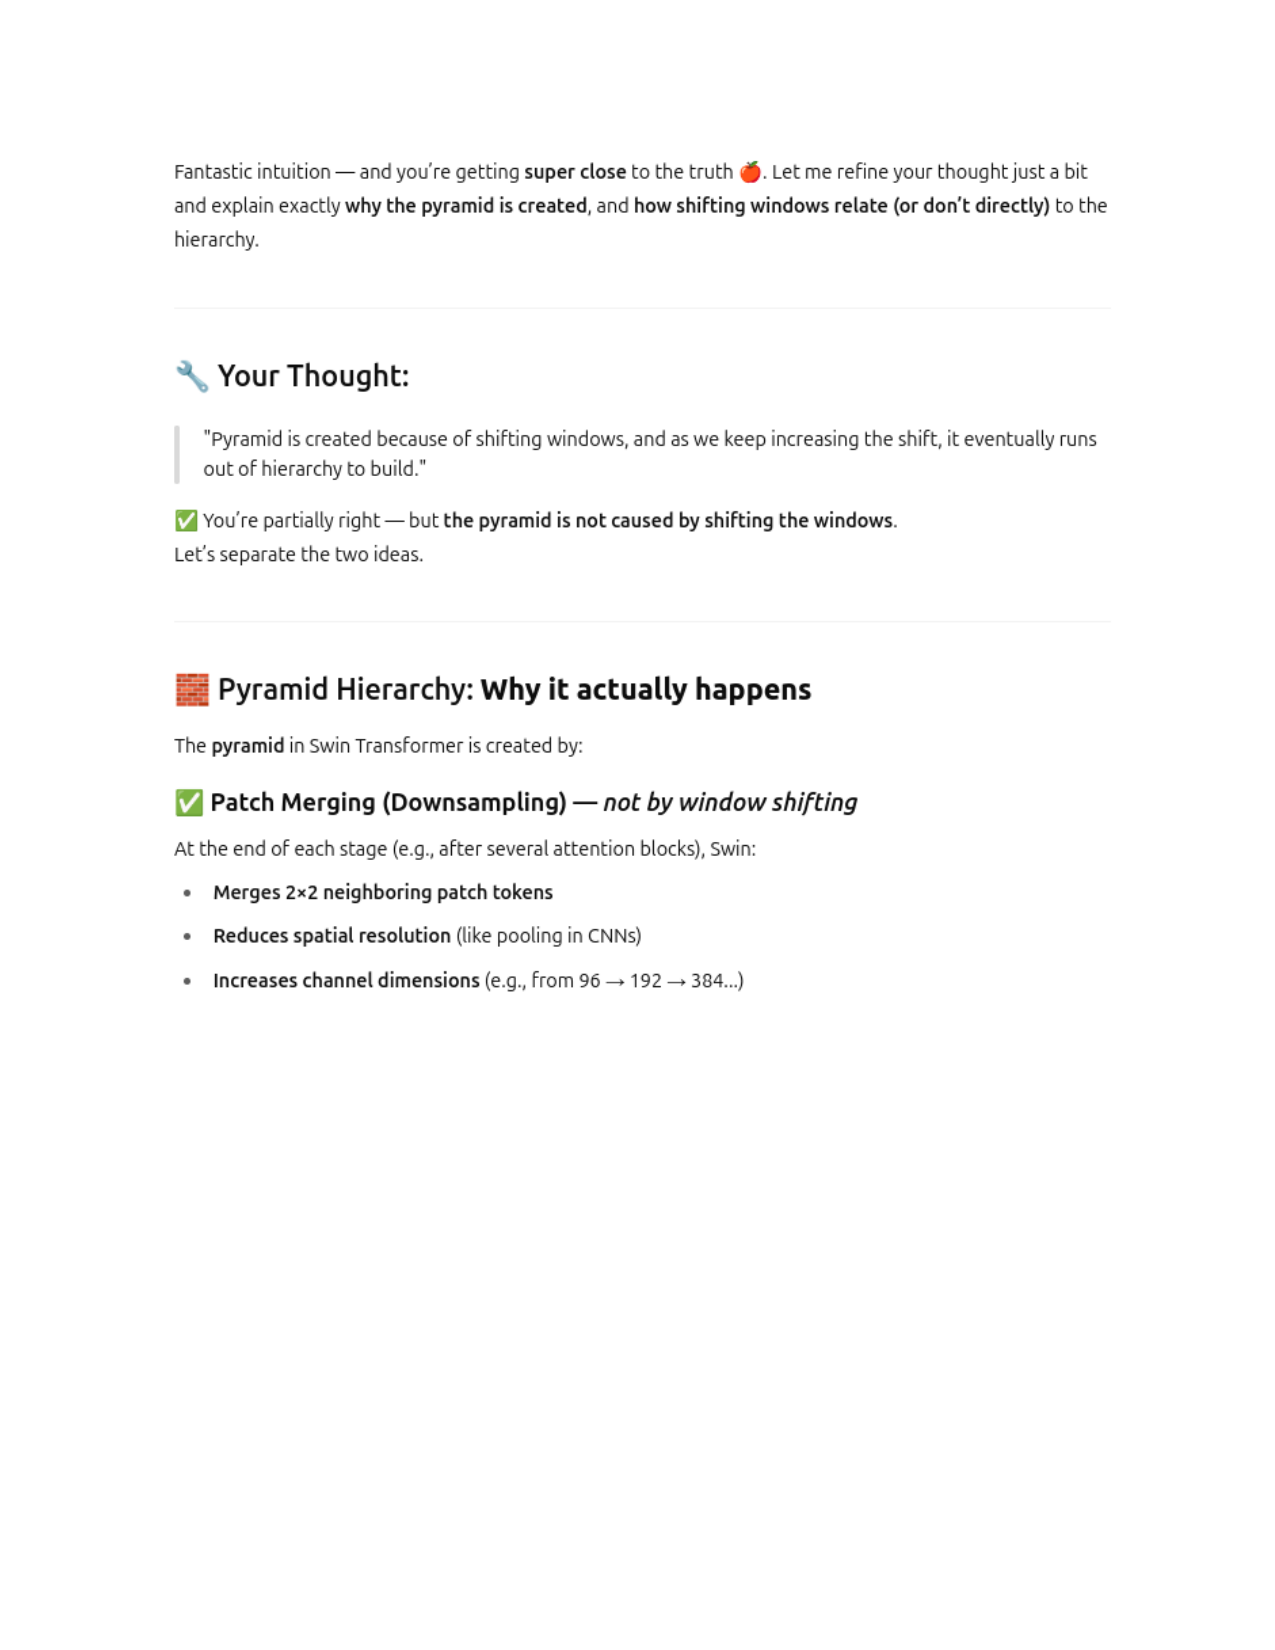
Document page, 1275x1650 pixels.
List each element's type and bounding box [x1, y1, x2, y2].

picture [150, 150, 1125, 997]
